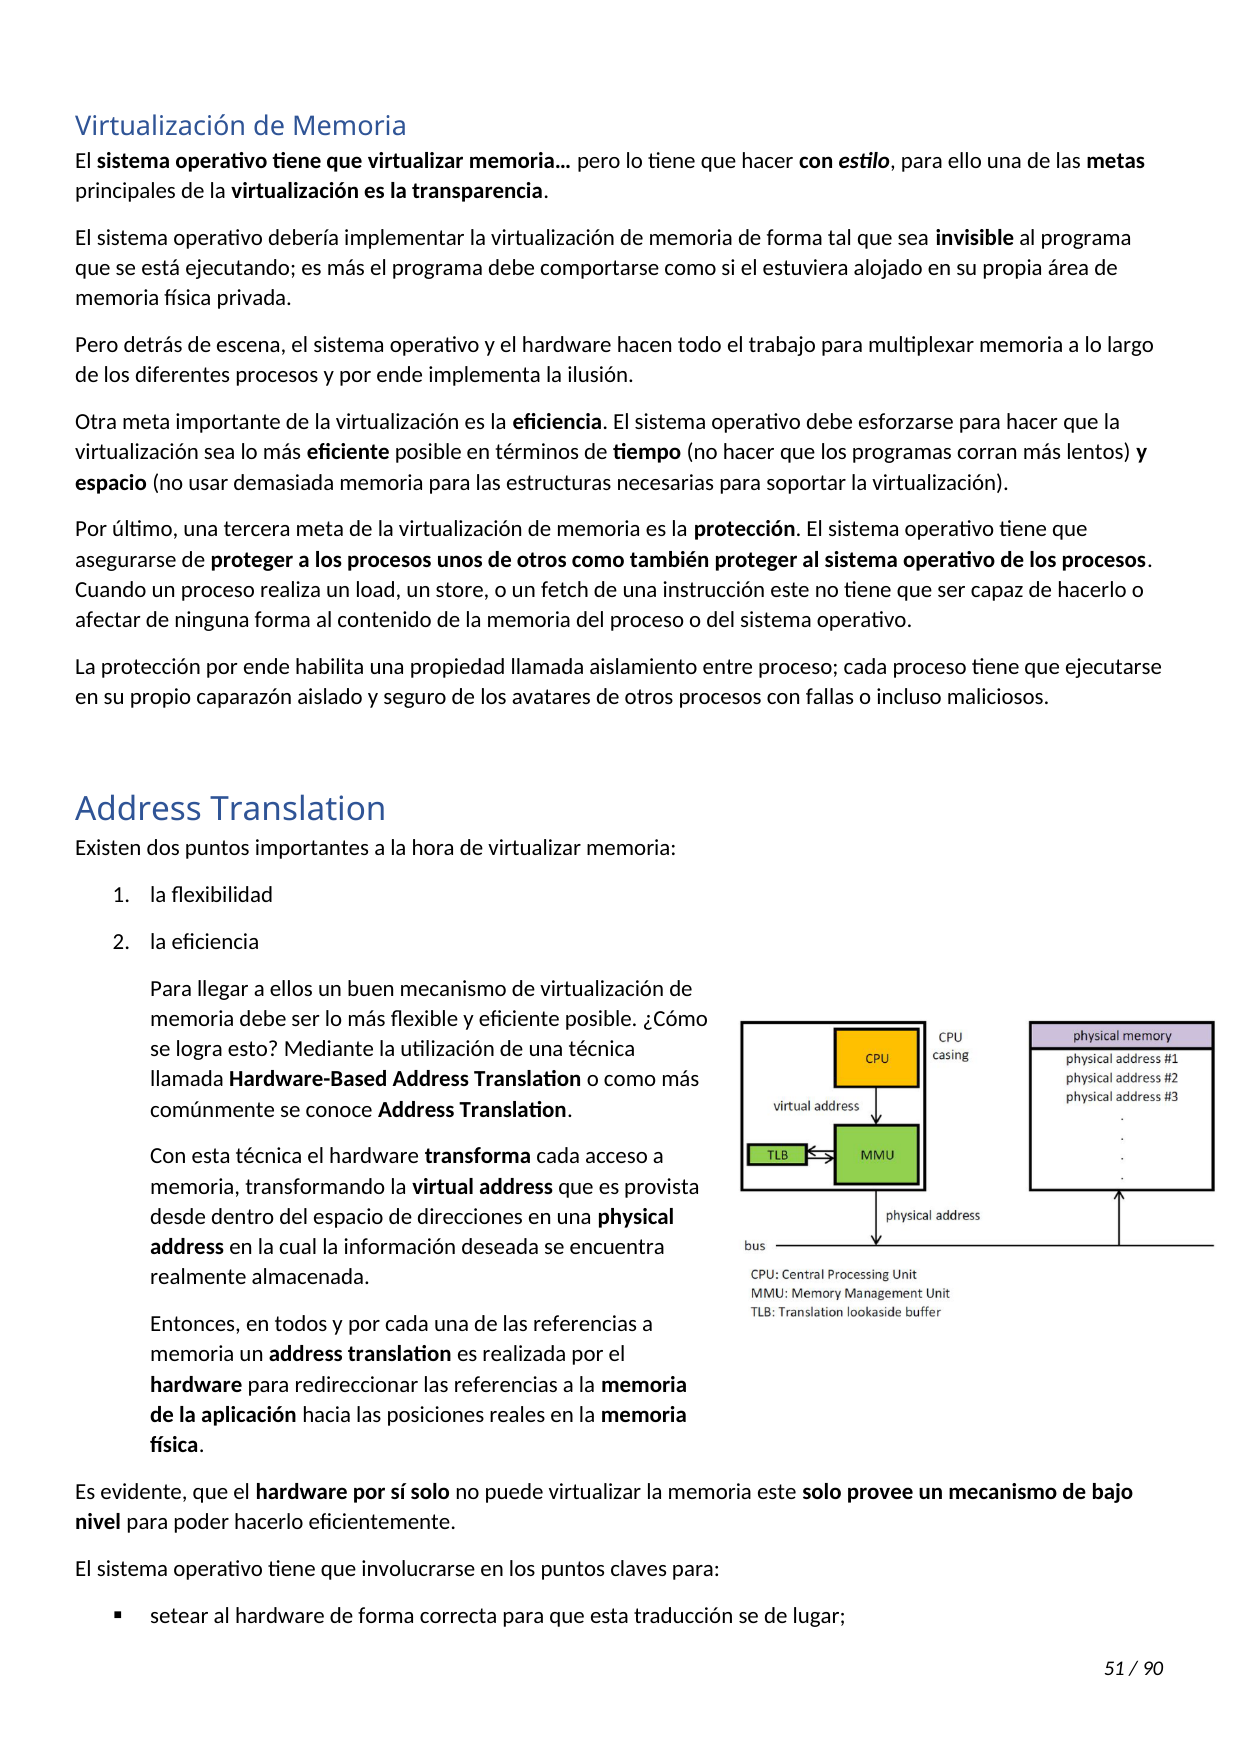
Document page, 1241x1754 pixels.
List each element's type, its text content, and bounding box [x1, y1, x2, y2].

text El sistema operativo debería implementar la virtualización de memoria de forma tal que sea invisible al programa que se está ejecutando; es más el programa debe comportarse como si el estuviera alojado en su propia área de memoria física privada. [75, 223, 1165, 311]
subtitle Address Translation [75, 784, 1165, 830]
text La protección por ende habilita una propiedad llamada aislamiento entre proceso; cada proceso tiene que ejecutarse en su propio caparazón aislado y seguro de los avatares de otros procesos con fallas o incluso maliciosos. [75, 652, 1165, 710]
text Por último, una tercera meta de la virtualización de memoria es la protección. El sistema operativo tiene que asegurarse de proteger a los procesos unos de otros como también proteger al sistema operativo de los procesos. Cuando un proceso realiza un load, un store, o un fetch de una instrucción este no tiene que ser capaz de hacerlo o afectar de ninguna forma al contenido de la memoria del proceso o del sistema operativo. [75, 514, 1165, 633]
text Entonces, en todos y por cada una de las referencias a memoria un address translation es realizada por el hardware para redireccionar las referencias a la memoria de la aplicación hacia las posiciones reales en la memoria física. [150, 1309, 710, 1458]
text Con esta técnica el hardware transforma cada acceso a memoria, transformando la virtual address que es provista desde dentro del espacio de direcciones en una physical address en la cual la información deseada se encuentra realmente almacenada. [150, 1142, 710, 1290]
text Existen dos puntos importantes a la hora de virtualizar memoria: [75, 833, 1165, 861]
list la eficiencia [112, 927, 1165, 955]
subtitle Virtualización de Memoria [75, 106, 1165, 143]
text Pero detrás de escena, el sistema operativo y el hardware hacen todo el trabajo para multiplexar memoria a lo largo de los diferentes procesos y por ende implementa la ilusión. [75, 330, 1165, 388]
list la flexibilidad [112, 880, 1165, 908]
list setear al hardware de forma correcta para que esta traducción se de lugar; [112, 1601, 1165, 1629]
text El sistema operativo tiene que virtualizar memoria… pero lo tiene que hacer con estilo, para ello una de las metas principales de la virtualización es la transparencia. [75, 146, 1165, 204]
text Otra meta importante de la virtualización es la eficiencia. El sistema operativo debe esforzarse para hacer que la virtualización sea lo más eficiente posible en términos de tiempo (no hacer que los programas corran más lentos) y espacio (no usar demasiada memoria para las estructuras necesarias para soportar la virtualización). [75, 407, 1165, 496]
text Es evidente, que el hardware por sí solo no puede virtualizar la memoria este solo provee un mecanismo de bajo nivel para poder hacerlo eficientemente. [75, 1477, 1165, 1535]
picture [733, 1012, 1224, 1319]
text Para llegar a ellos un buen mecanismo de virtualización de memoria debe ser lo más flexible y eficiente posible. ¿Cómo se logra esto? Mediante la utilización de una técnica llamada Hardware-Based Address Translation o como más comúnmente se conoce Address Translation. [150, 974, 710, 1123]
text El sistema operativo tiene que involucrarse en los puntos claves para: [75, 1554, 1165, 1582]
